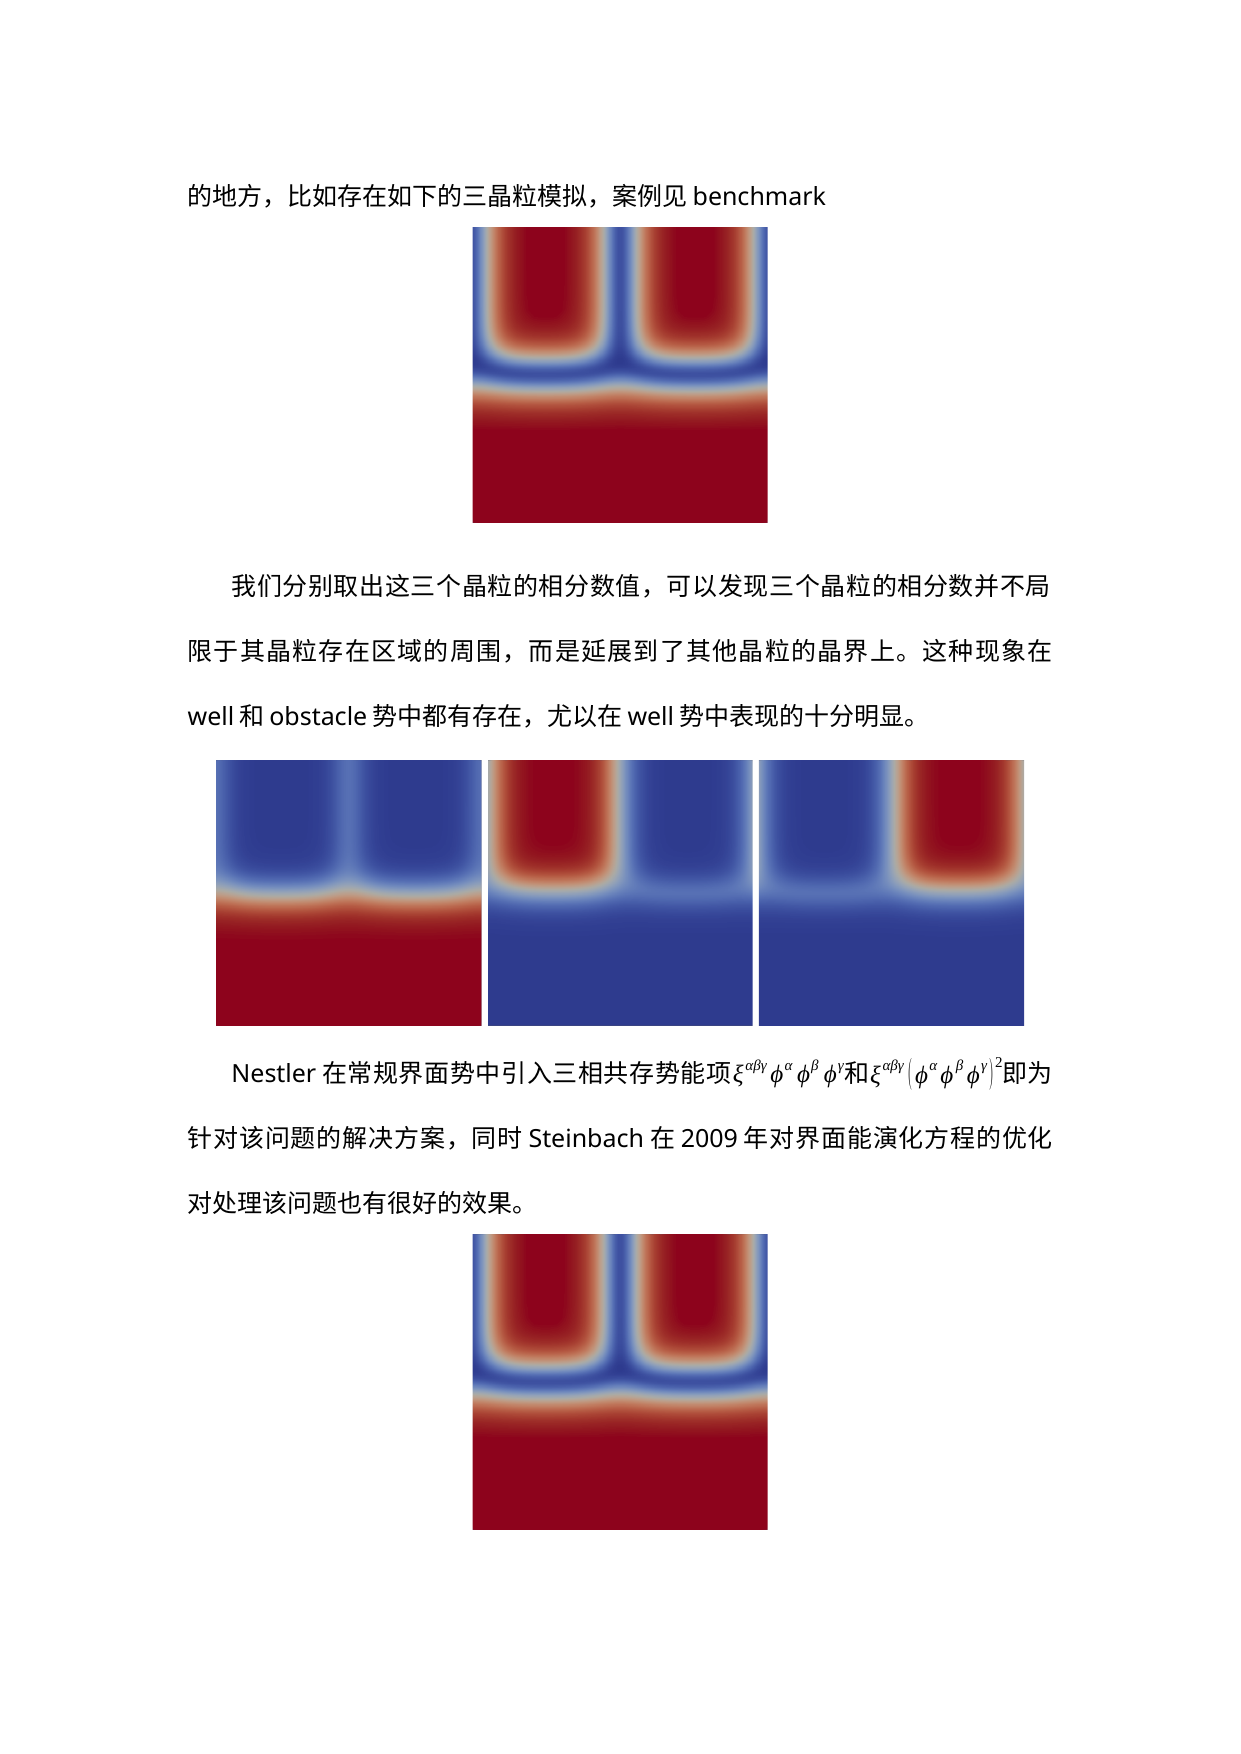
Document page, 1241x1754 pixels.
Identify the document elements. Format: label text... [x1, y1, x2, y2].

picture [472, 1234, 768, 1530]
picture [216, 760, 482, 1026]
text Nestler在常规界面势中引入三相共存势能项和即为针对该问题的解决方案，同时Steinbach在2009年对界面能演化方程的优化对处理该问题也有很好的效果。 [187, 1039, 1053, 1234]
picture [472, 227, 768, 523]
picture [758, 760, 1025, 1026]
picture [488, 760, 753, 1026]
text 我们分别取出这三个晶粒的相分数值，可以发现三个晶粒的相分数并不局限于其晶粒存在区域的周围，而是延展到了其他晶粒的晶界上。这种现象在well和obstacle势中都有存在，尤以在well势中表现的十分明显。 [187, 552, 1053, 747]
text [187, 162, 1053, 227]
